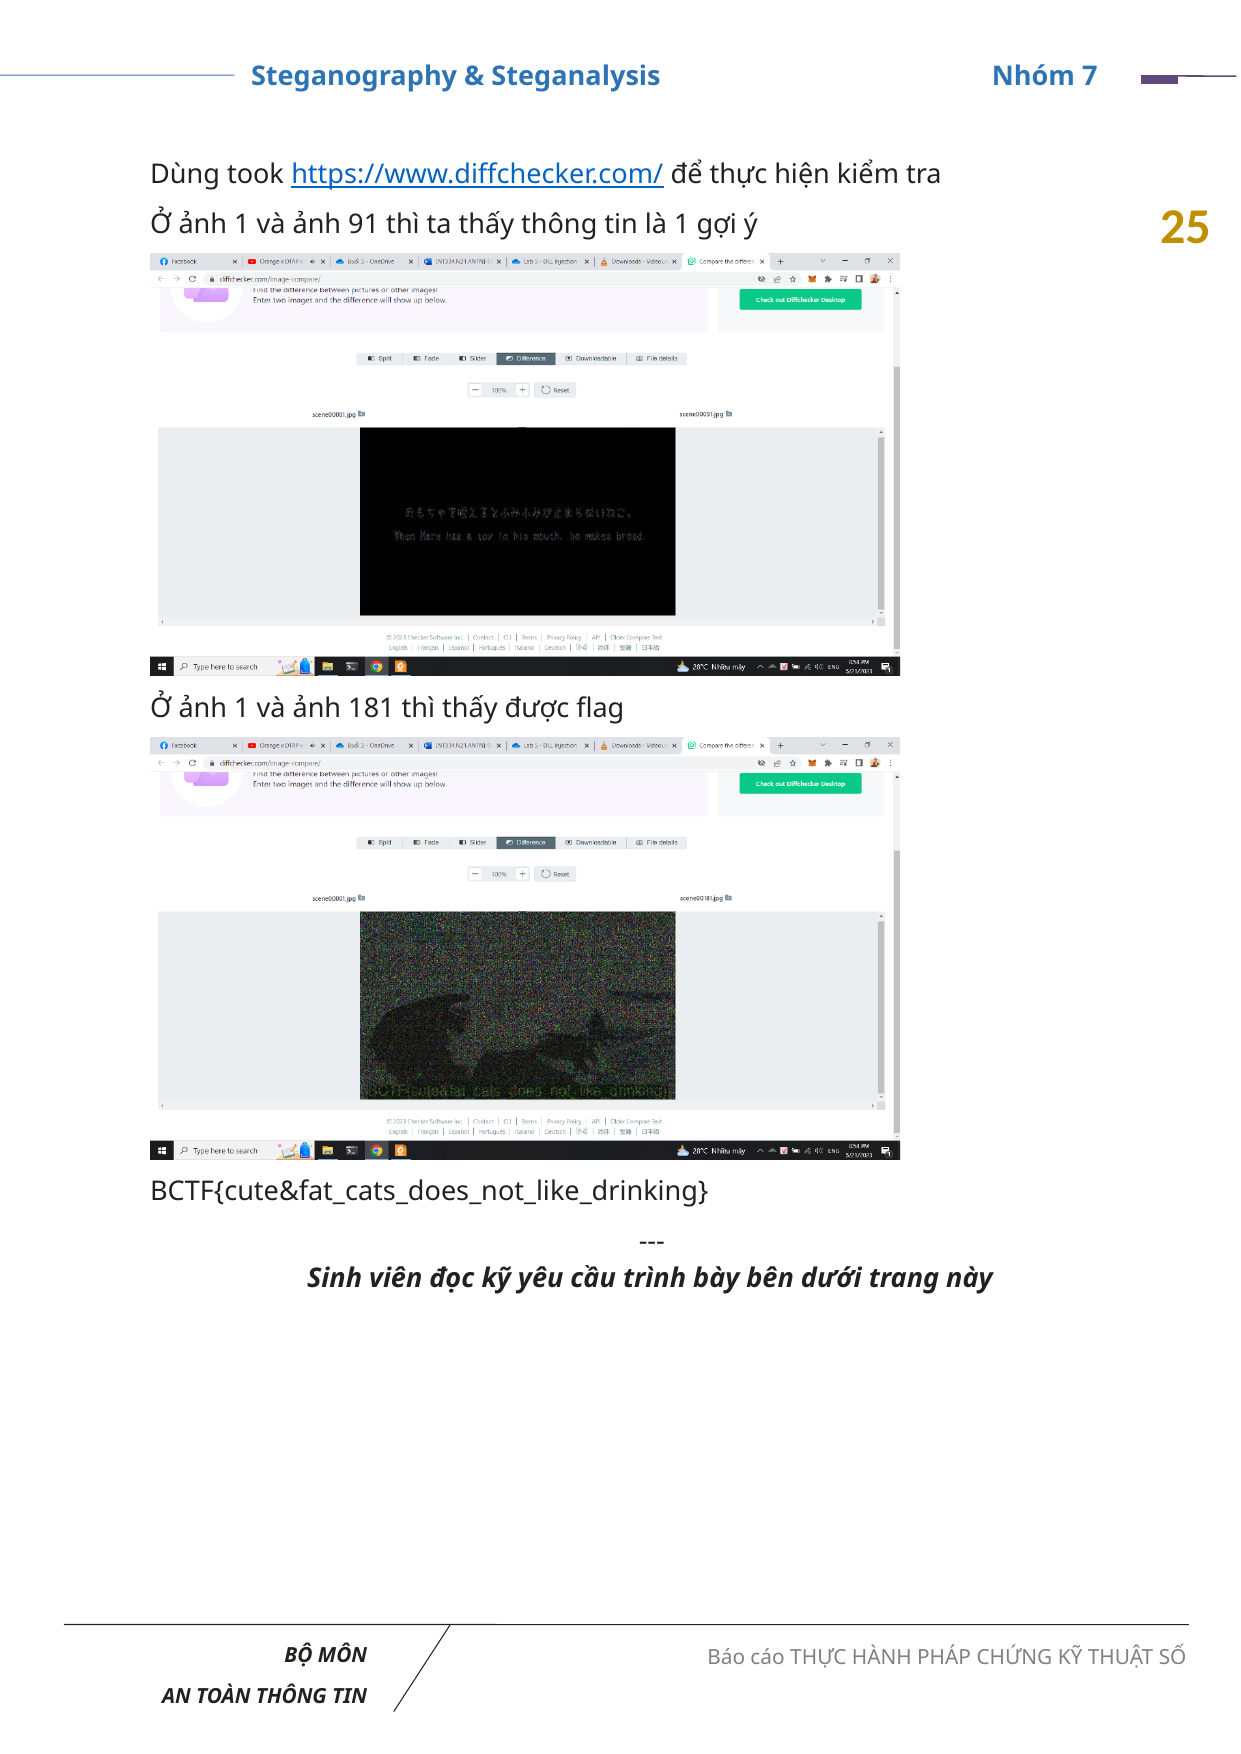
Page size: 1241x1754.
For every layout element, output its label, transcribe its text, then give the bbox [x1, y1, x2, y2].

text Ở ảnh 1 và ảnh 91 thì ta thấy thông tin là 1 gợi ý [150, 204, 1153, 241]
text Ở ảnh 1 và ảnh 181 thì thấy được flag [150, 688, 1153, 725]
picture [150, 737, 901, 1160]
text Sinh viên đọc kỹ yêu cầu trình bày bên dưới trang này [150, 1258, 1153, 1295]
text BCTF{cute&fat_cats_does_not_like_drinking} [150, 1172, 1153, 1209]
text --- [150, 1221, 1153, 1258]
text Dùng took https://www.diffchecker.com/ để thực hiện kiểm tra [150, 155, 1153, 192]
picture [150, 253, 901, 676]
